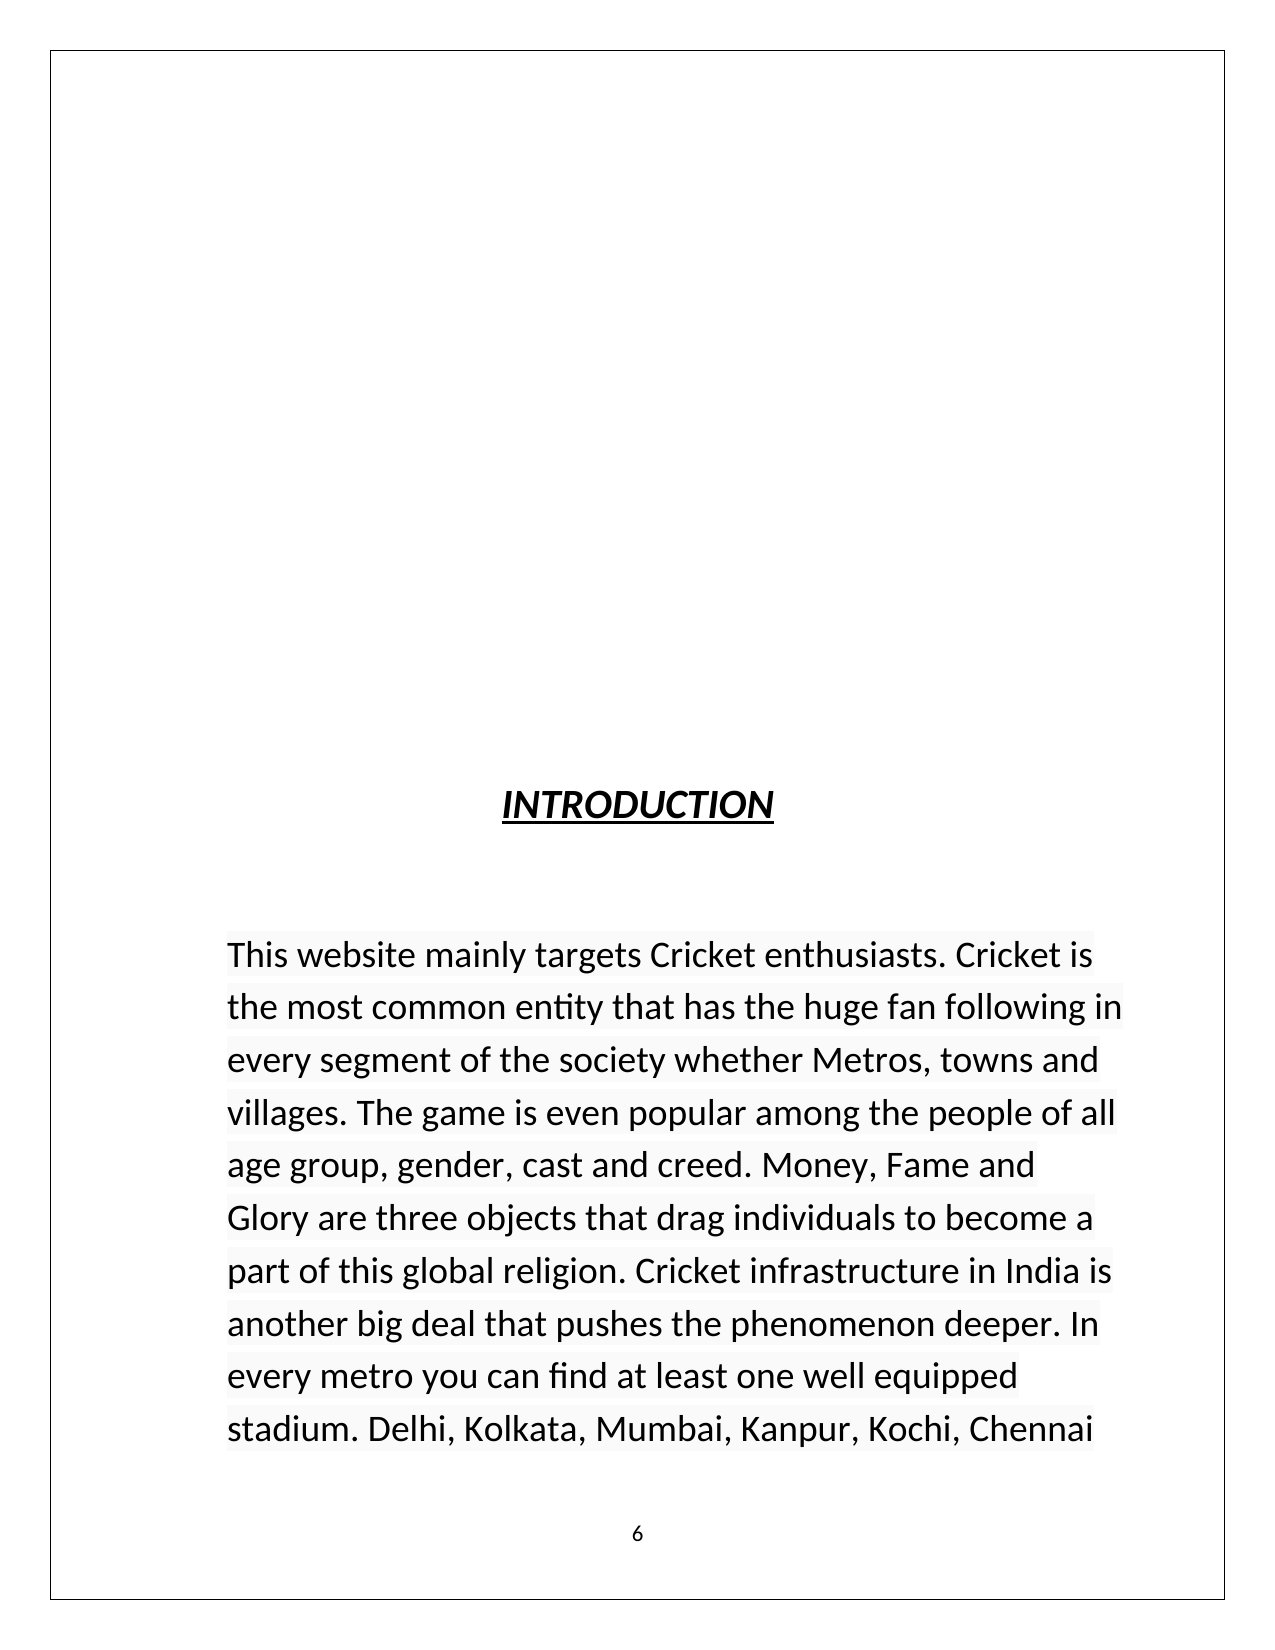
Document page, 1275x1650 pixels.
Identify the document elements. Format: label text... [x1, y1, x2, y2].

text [227, 931, 1125, 1451]
text INTRODUCTION [150, 778, 1125, 828]
